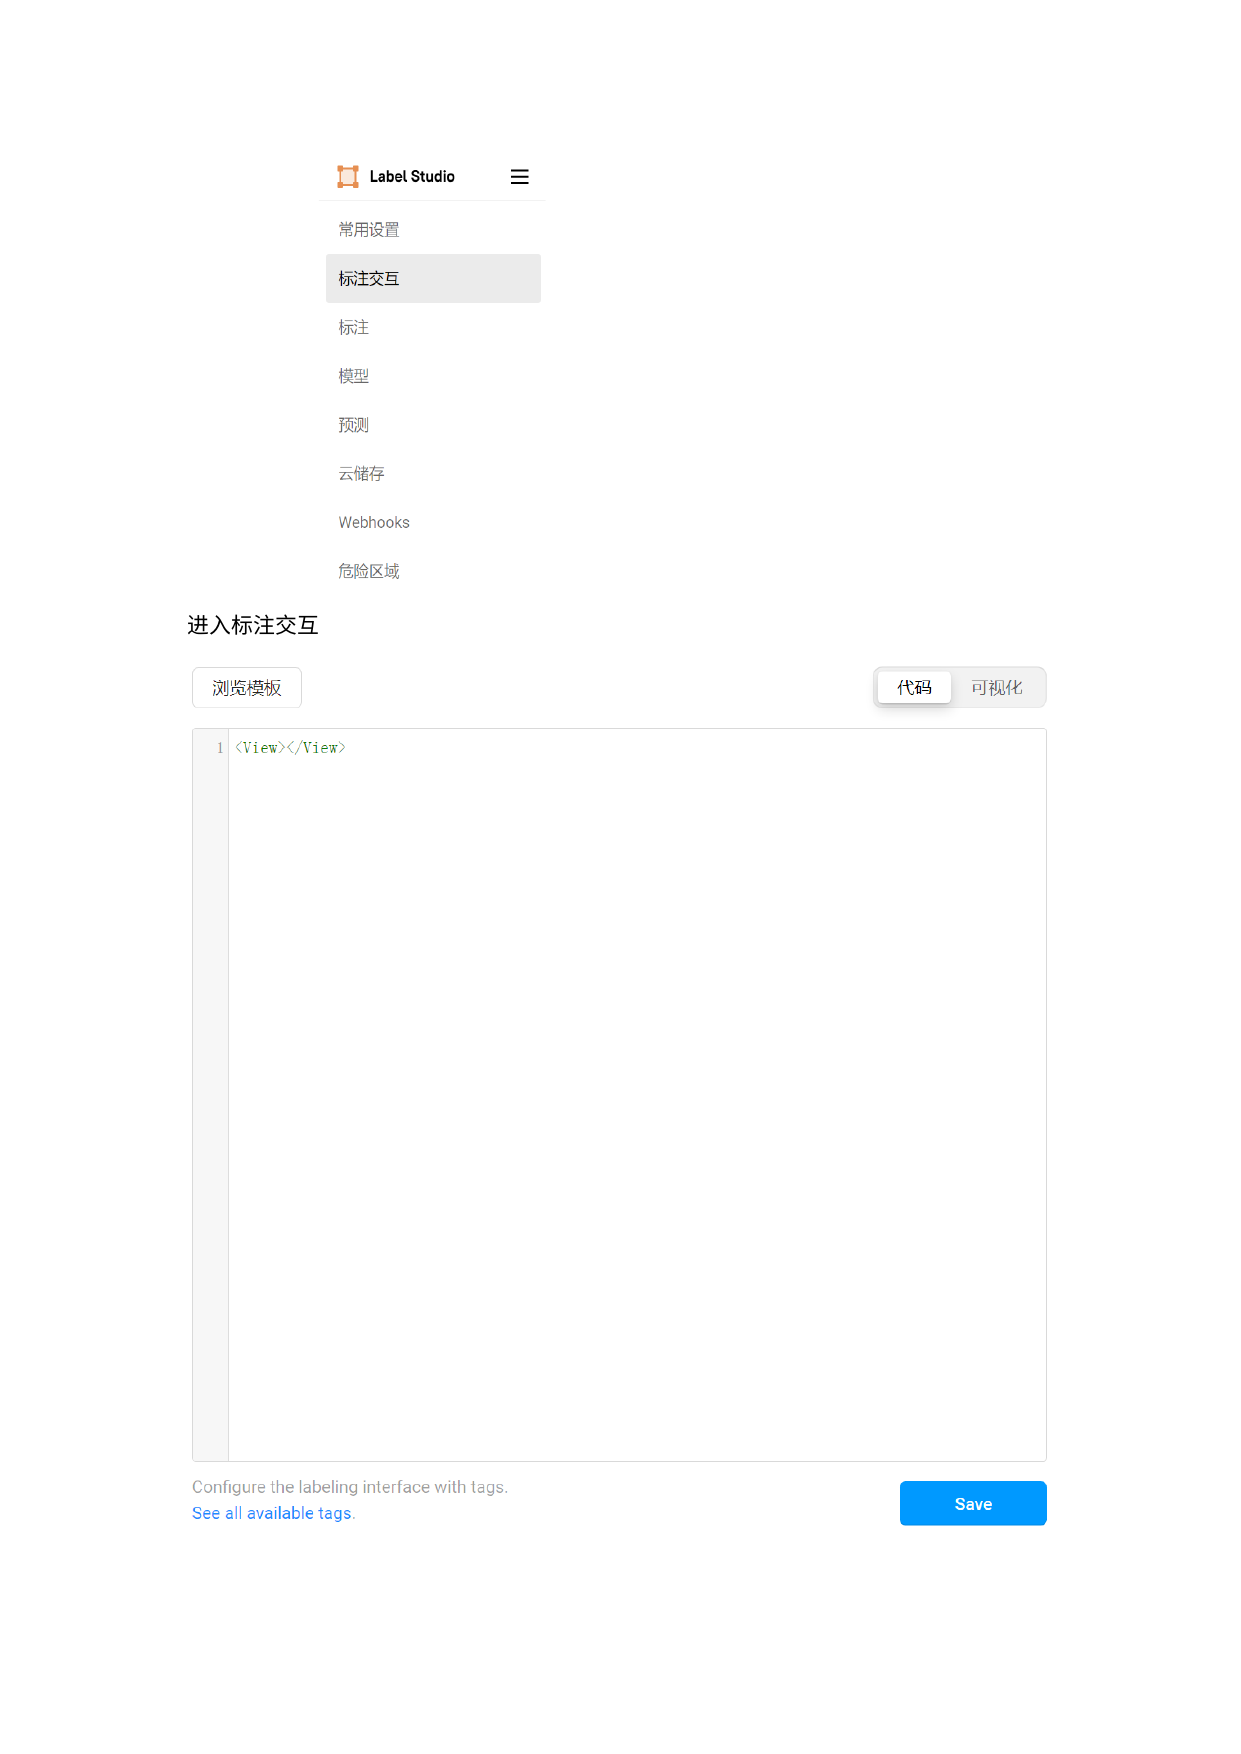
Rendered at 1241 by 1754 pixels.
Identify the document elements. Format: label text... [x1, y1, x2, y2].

picture [318, 162, 546, 634]
picture [187, 649, 1053, 1543]
